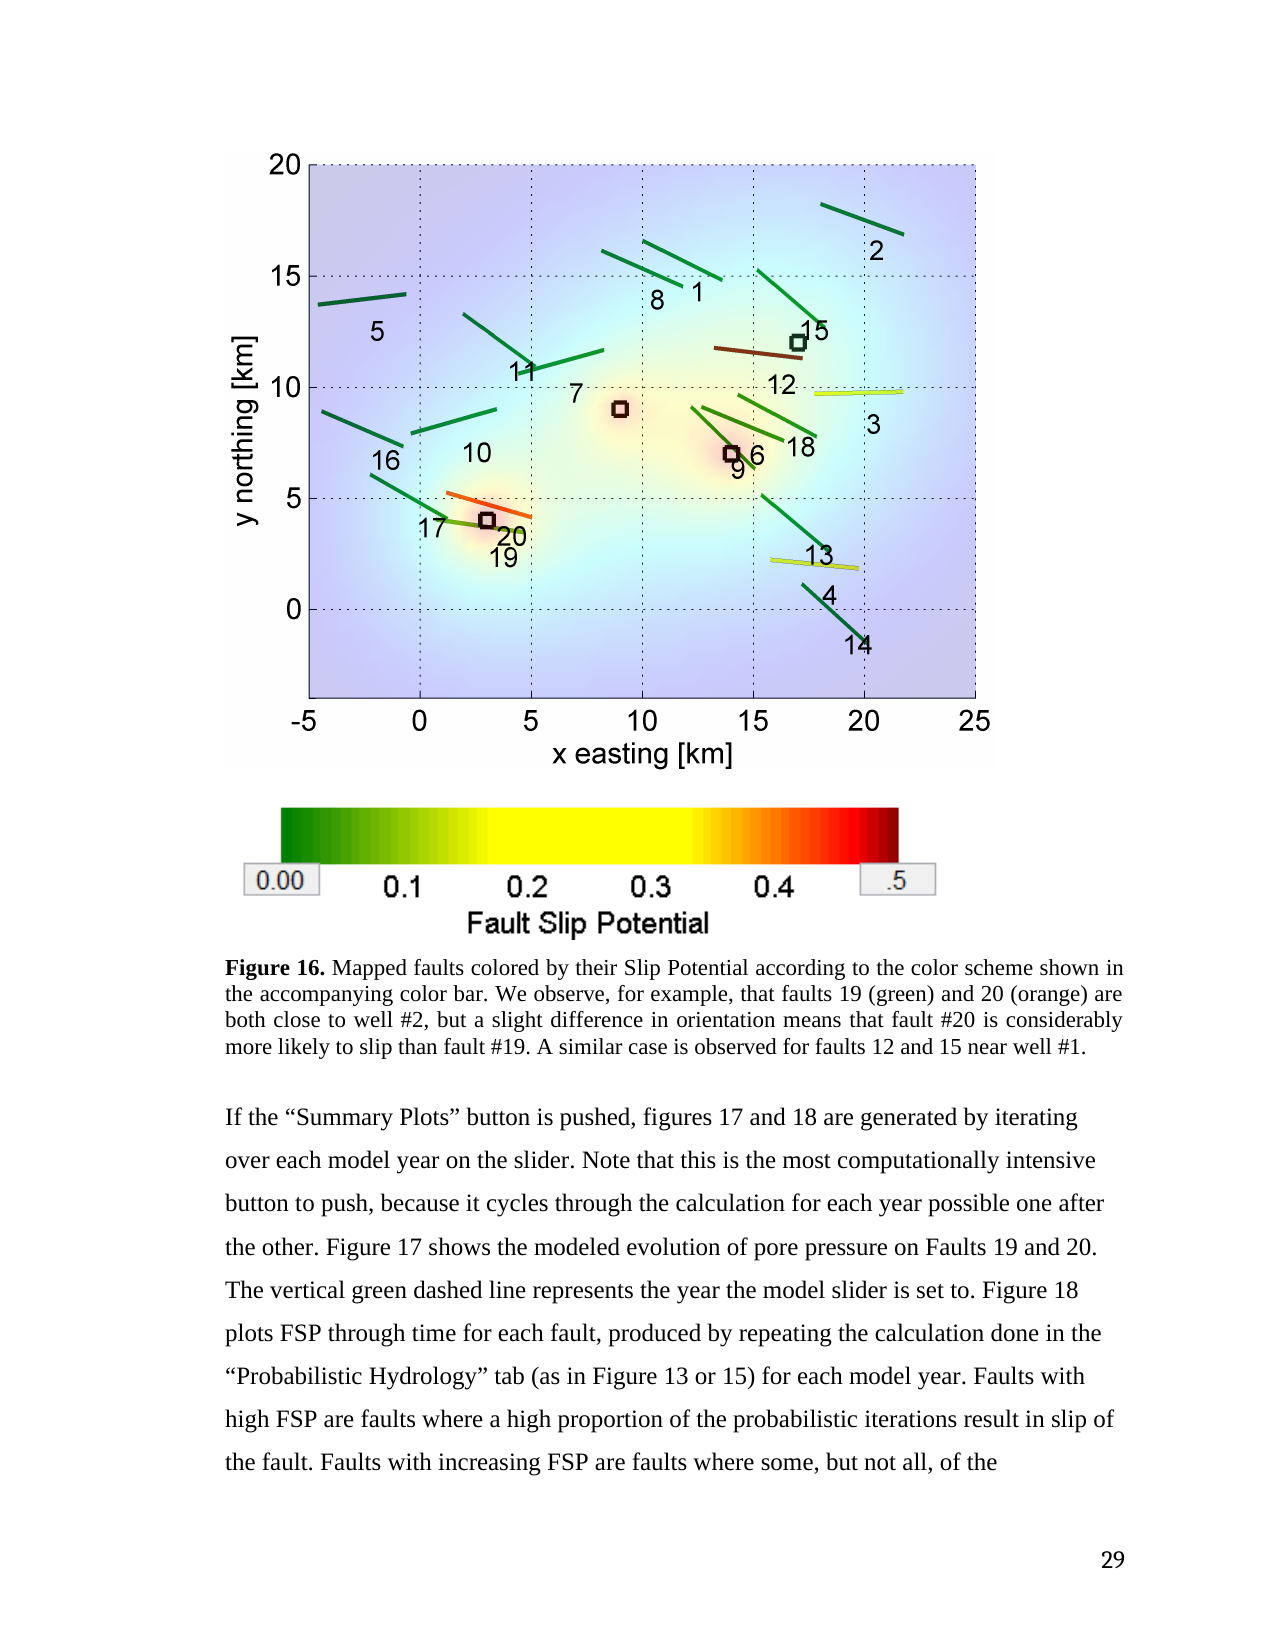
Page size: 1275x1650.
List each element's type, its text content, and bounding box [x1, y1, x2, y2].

text Figure 16. Mapped faults colored by their Slip Potential according to the color scheme shown in the accompanying color bar. We observe, for example, that faults 19 (green) and 20 (orange) are both close to well #2, but a slight difference in orientation means that fault #20 is considerably more likely to slip than fault #19. A similar case is observed for faults 12 and 15 near well #1. [225, 954, 1125, 1059]
picture [225, 150, 996, 772]
picture [225, 786, 949, 940]
